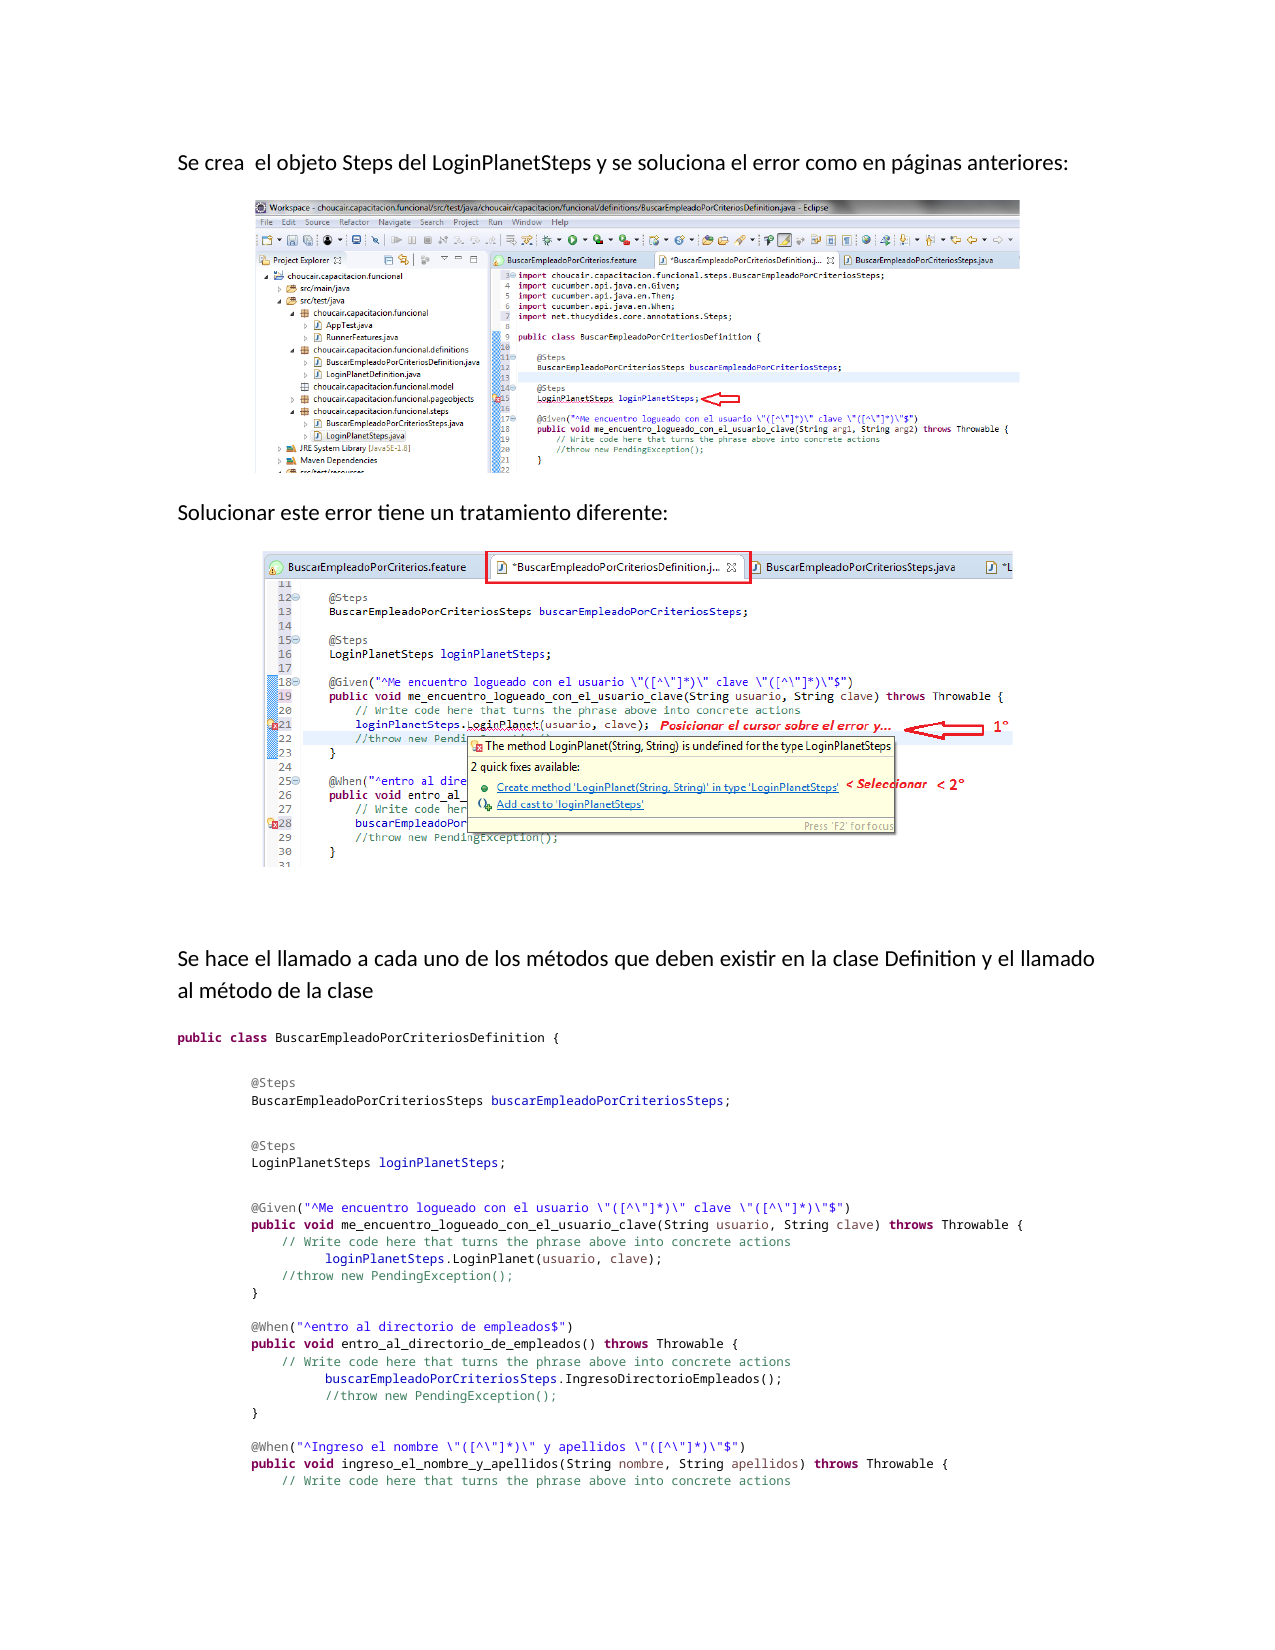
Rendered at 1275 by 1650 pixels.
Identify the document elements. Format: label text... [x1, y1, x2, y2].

text @When("^entro al directorio de empleados$") [177, 1318, 1098, 1336]
text buscarEmpleadoPorCriteriosSteps.IngresoDirectorioEmpleados(); [177, 1370, 1098, 1387]
text } [177, 1404, 1098, 1421]
text public void entro_al_directorio_de_empleados() throws Throwable { [177, 1336, 1098, 1353]
picture [262, 551, 1013, 867]
text LoginPlanetSteps loginPlanetSteps; [177, 1154, 1098, 1171]
text //throw new PendingException(); [177, 1267, 1098, 1284]
text loginPlanetSteps.LoginPlanet(usuario, clave); [177, 1250, 1098, 1267]
text @When("^Ingreso el nombre \"([^\"]*)\" y apellidos \"([^\"]*)\"$") [177, 1438, 1098, 1455]
text //throw new PendingException(); [177, 1387, 1098, 1404]
text // Write code here that turns the phrase above into concrete actions [177, 1353, 1098, 1370]
picture [255, 200, 1020, 473]
text @Steps [177, 1074, 1098, 1092]
text @Given("^Me encuentro logueado con el usuario \"([^\"]*)\" clave \"([^\"]*)\"$") [177, 1199, 1098, 1216]
text // Write code here that turns the phrase above into concrete actions [177, 1472, 1098, 1489]
text BuscarEmpleadoPorCriteriosSteps buscarEmpleadoPorCriteriosSteps; [177, 1092, 1098, 1109]
text Solucionar este error tiene un tratamiento diferente: [177, 498, 1098, 526]
text // Write code here that turns the phrase above into concrete actions [177, 1233, 1098, 1250]
text public class BuscarEmpleadoPorCriteriosDefinition { [177, 1029, 1098, 1046]
text Se crea el objeto Steps del LoginPlanetSteps y se soluciona el error como en páginas anteriores: [177, 148, 1098, 176]
text public void ingreso_el_nombre_y_apellidos(String nombre, String apellidos) throws Throwable { [177, 1455, 1098, 1472]
text public void me_encuentro_logueado_con_el_usuario_clave(String usuario, String clave) throws Throwable { [177, 1216, 1098, 1233]
text } [177, 1284, 1098, 1301]
text @Steps [177, 1137, 1098, 1154]
text Se hace el llamado a cada uno de los métodos que deben existir en la clase Definition y el llamado al método de la clase [177, 944, 1098, 1004]
